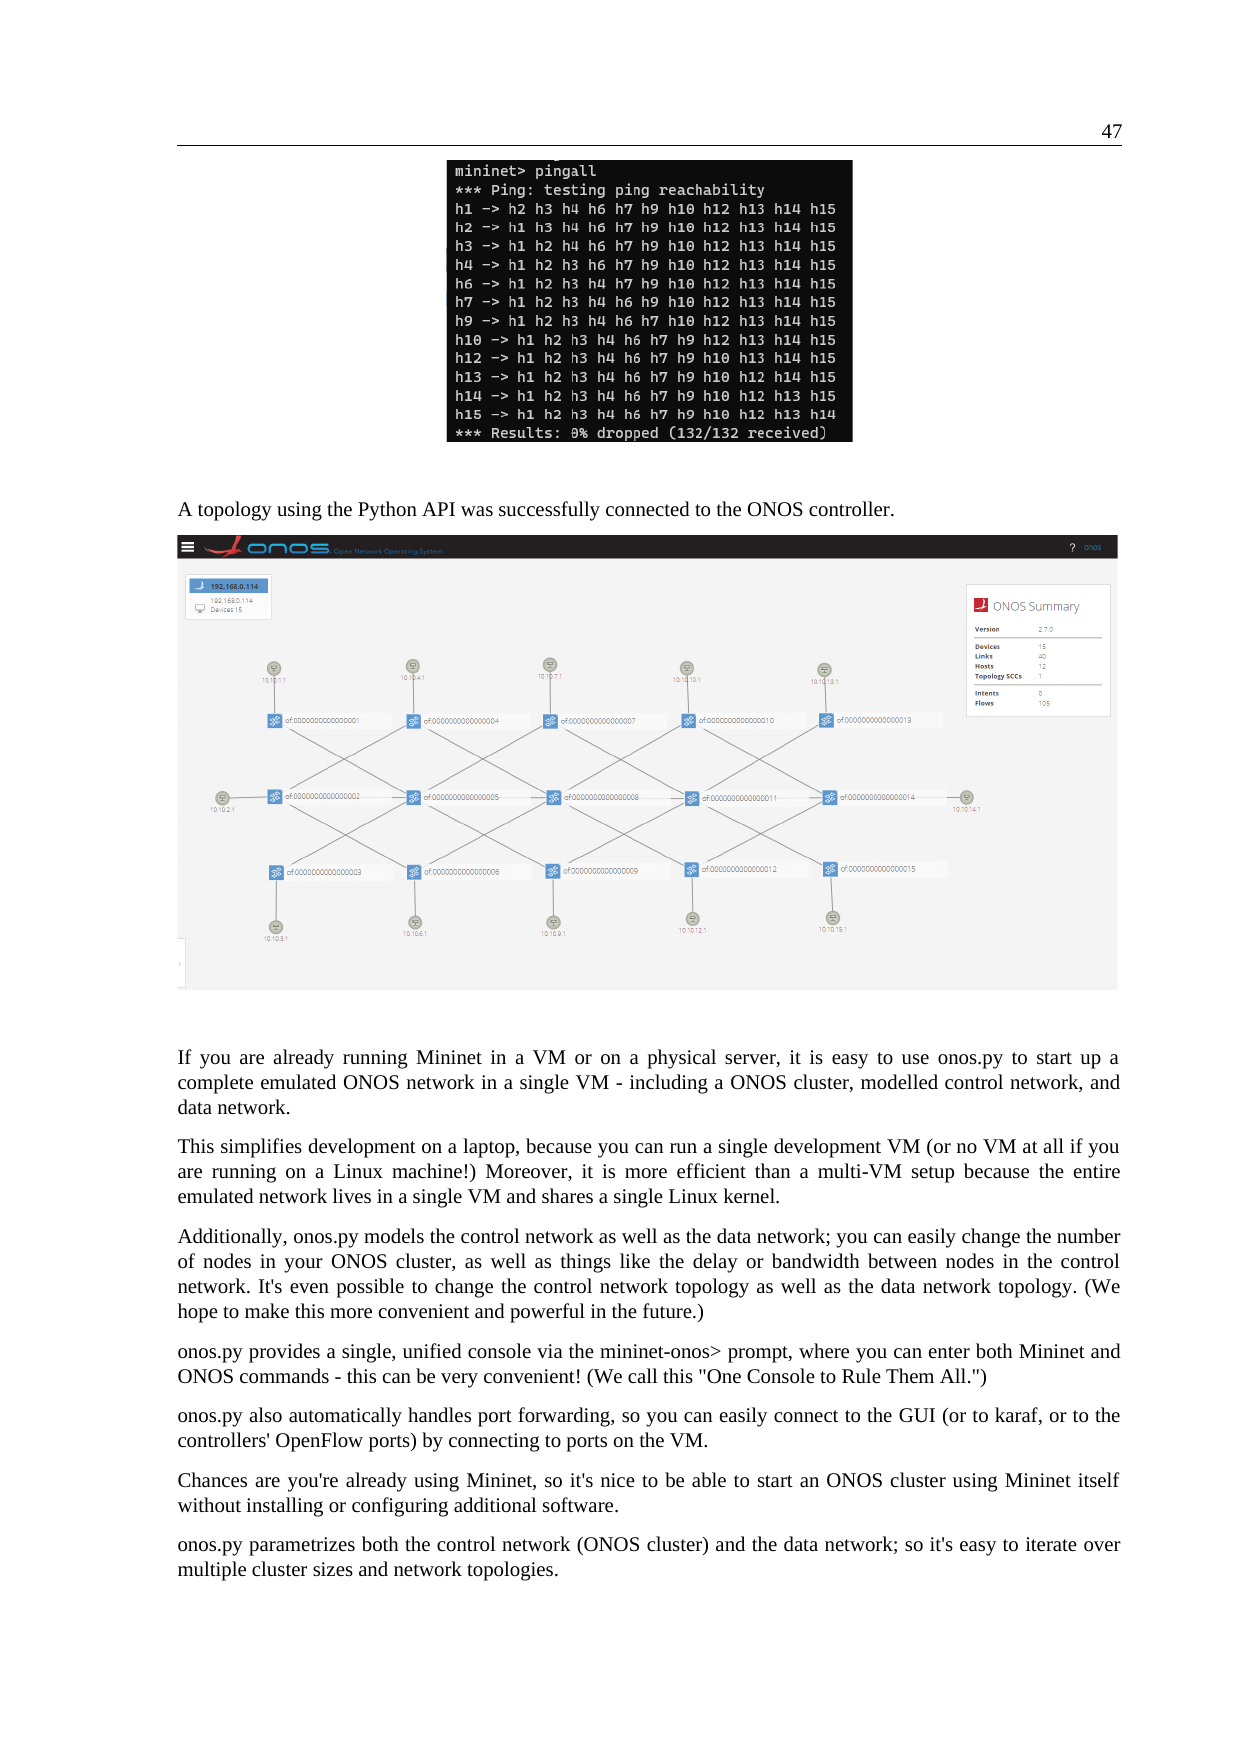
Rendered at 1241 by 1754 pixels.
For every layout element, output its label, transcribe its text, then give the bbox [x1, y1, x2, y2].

text onos.py also automatically handles port forwarding, so you can easily connect to the GUI (or to karaf, or to the controllers' OpenFlow ports) by connecting to ports on the VM. [177, 1402, 1122, 1452]
picture [177, 535, 1118, 990]
text onos.py parametrizes both the control network (ONOS cluster) and the data network; so it's easy to iterate over multiple cluster sizes and network topologies. [177, 1531, 1122, 1581]
text Additionally, onos.py models the control network as well as the data network; you can easily change the number of nodes in your ONOS cluster, as well as things like the delay or bandwidth between nodes in the control network. It's even possible to change the control network topology as well as the data network topology. (We hope to make this more convenient and powerful in the future.) [177, 1223, 1122, 1323]
text This simplifies development on a laptop, because you can run a single development VM (or no VM at all if you are running on a Linux machine!) Moreover, it is more efficient than a multi-VM setup because the entire emulated network lives in a single VM and shares a single Linux kernel. [177, 1133, 1122, 1208]
text Chances are you're already using Mininet, so it's nice to be able to start an ONOS cluster using Mininet itself without installing or configuring additional software. [177, 1467, 1122, 1517]
text If you are already running Mininet in a VM or on a physical server, it is easy to use onos.py to start up a complete emulated ONOS network in a single VM - including a ONOS cluster, modelled control network, and data network. [177, 1044, 1122, 1119]
text A topology using the Python API was successfully connected to the ONOS controller. [177, 496, 1122, 521]
picture [446, 160, 853, 442]
text onos.py provides a single, unified console via the mininet-onos> prompt, where you can enter both Mininet and ONOS commands - this can be very convenient! (We call this "One Console to Rule Them All.") [177, 1338, 1122, 1388]
